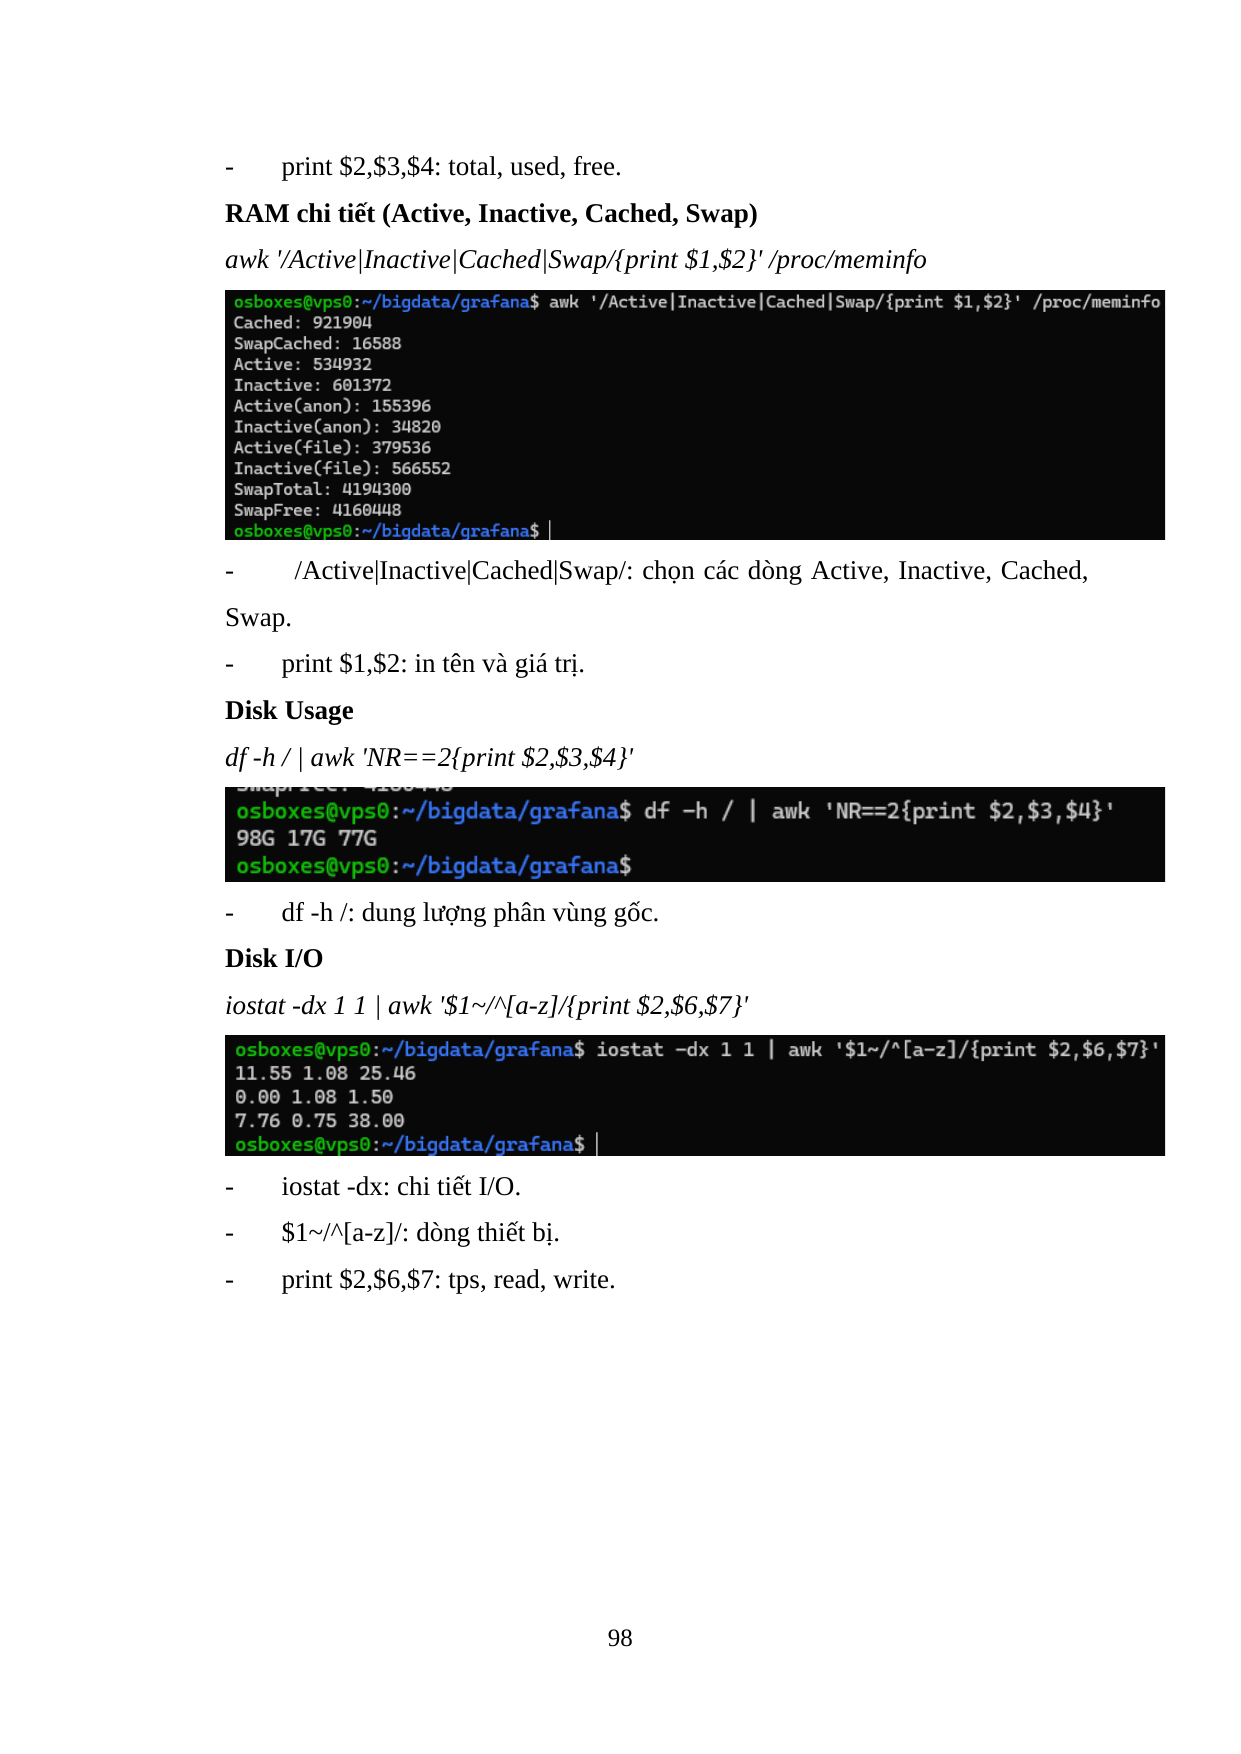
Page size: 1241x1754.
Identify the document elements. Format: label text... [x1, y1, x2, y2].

list - print $2,$3,$4: total, used, free. [225, 150, 1090, 181]
picture [225, 1035, 1166, 1156]
list - print $1,$2: in tên và giá trị. [225, 648, 1090, 679]
list RAM chi tiết (Active, Inactive, Cached, Swap) [225, 197, 1090, 228]
picture [225, 290, 1166, 540]
list - /Active|Inactive|Cached|Swap/: chọn các dòng Active, Inactive, Cached, Swap. [225, 554, 1090, 632]
list - iostat -dx: chi tiết I/O. [225, 1170, 1090, 1201]
list df -h / | awk 'NR==2{print $2,$3,$4}' [225, 741, 1090, 772]
list - df -h /: dung lượng phân vùng gốc. [225, 896, 1090, 927]
list - print $2,$6,$7: tps, read, write. [225, 1263, 1090, 1294]
picture [225, 787, 1166, 882]
list Disk I/O [225, 942, 1090, 973]
list awk '/Active|Inactive|Cached|Swap/{print $1,$2}' /proc/meminfo [225, 243, 1090, 274]
list - $1~/^[a-z]/: dòng thiết bị. [225, 1216, 1090, 1248]
list Disk Usage [225, 694, 1090, 725]
list iostat -dx 1 1 | awk '$1~/^[a-z]/{print $2,$6,$7}' [225, 989, 1090, 1020]
